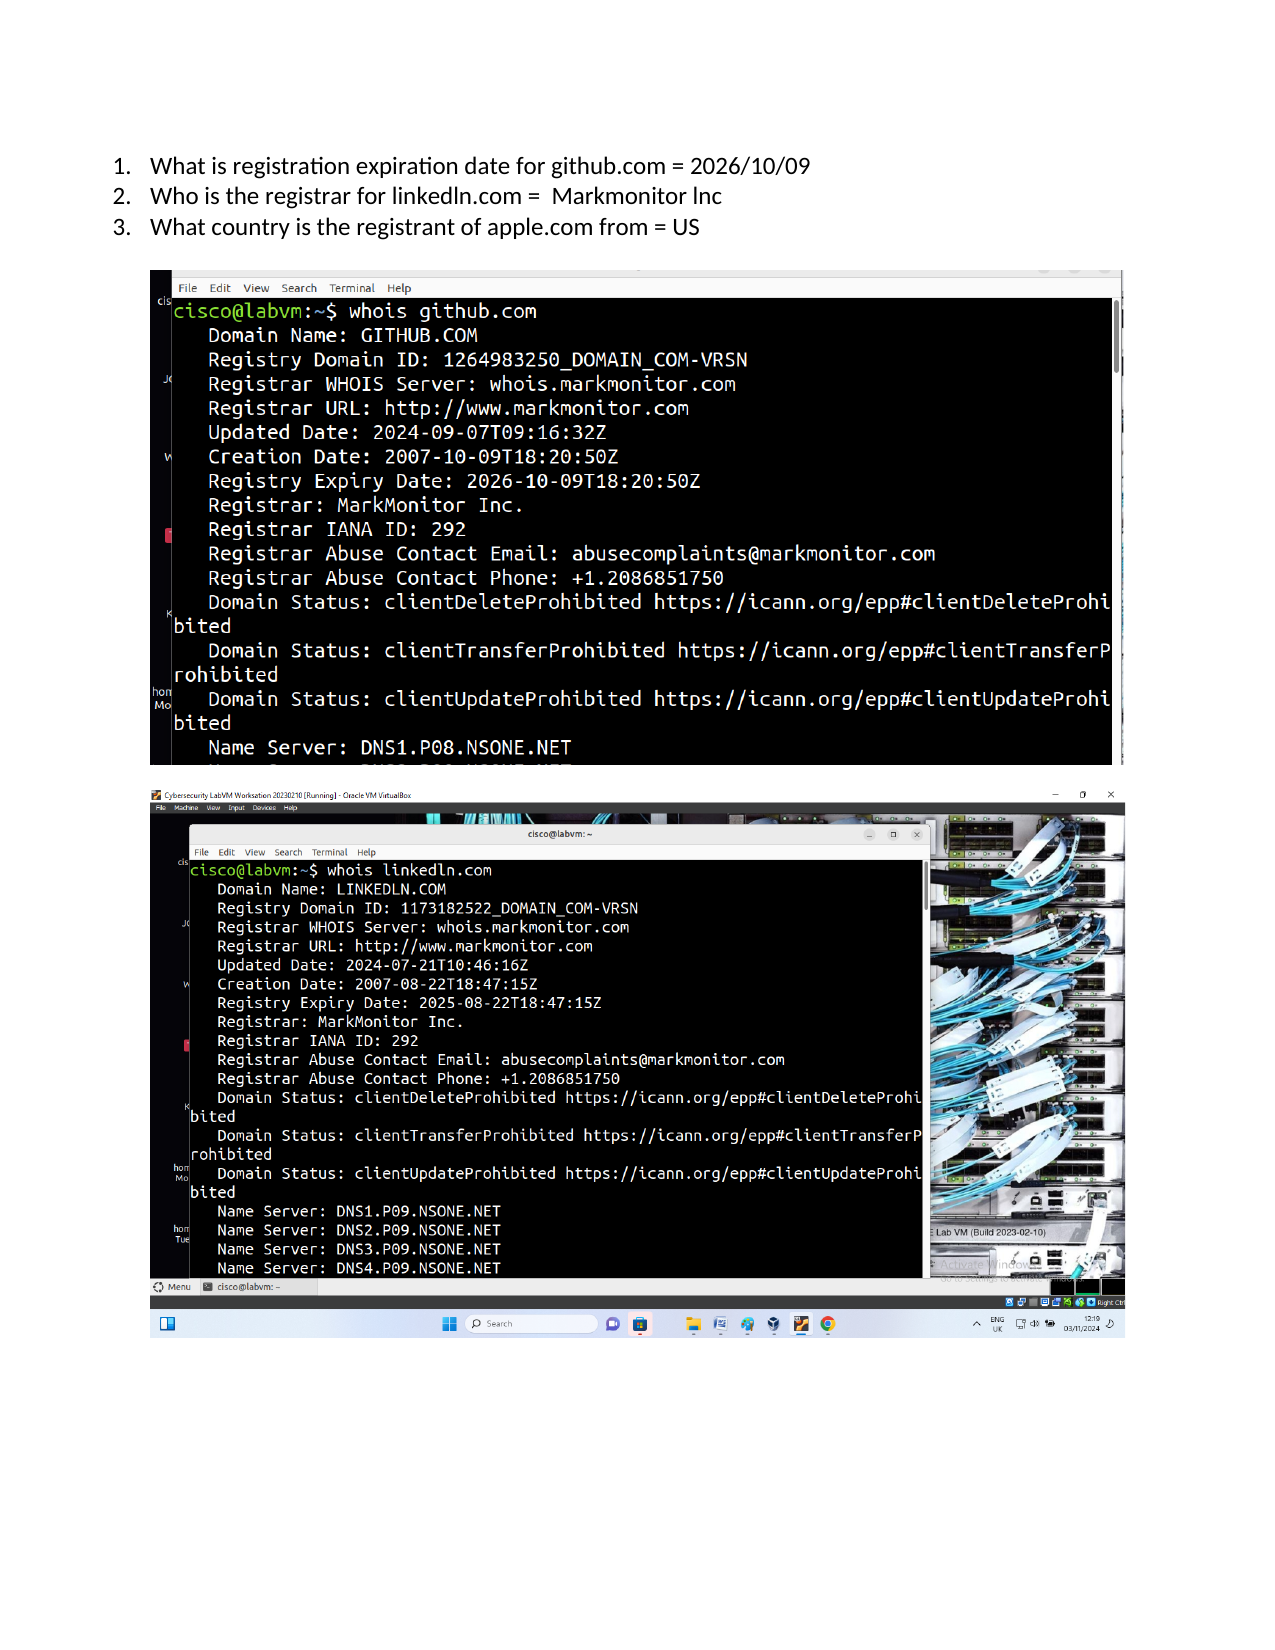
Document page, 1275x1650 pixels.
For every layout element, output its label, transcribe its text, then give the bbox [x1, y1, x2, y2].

list Who is the registrar for linkedln.com = Markmonitor lnc [112, 210, 1125, 240]
picture [150, 329, 1124, 823]
list What is registration expiration date for github.com = 2026/10/09 [112, 150, 1125, 181]
picture [150, 847, 1125, 1396]
list What country is the registrant of apple.com from = US [112, 269, 1125, 300]
